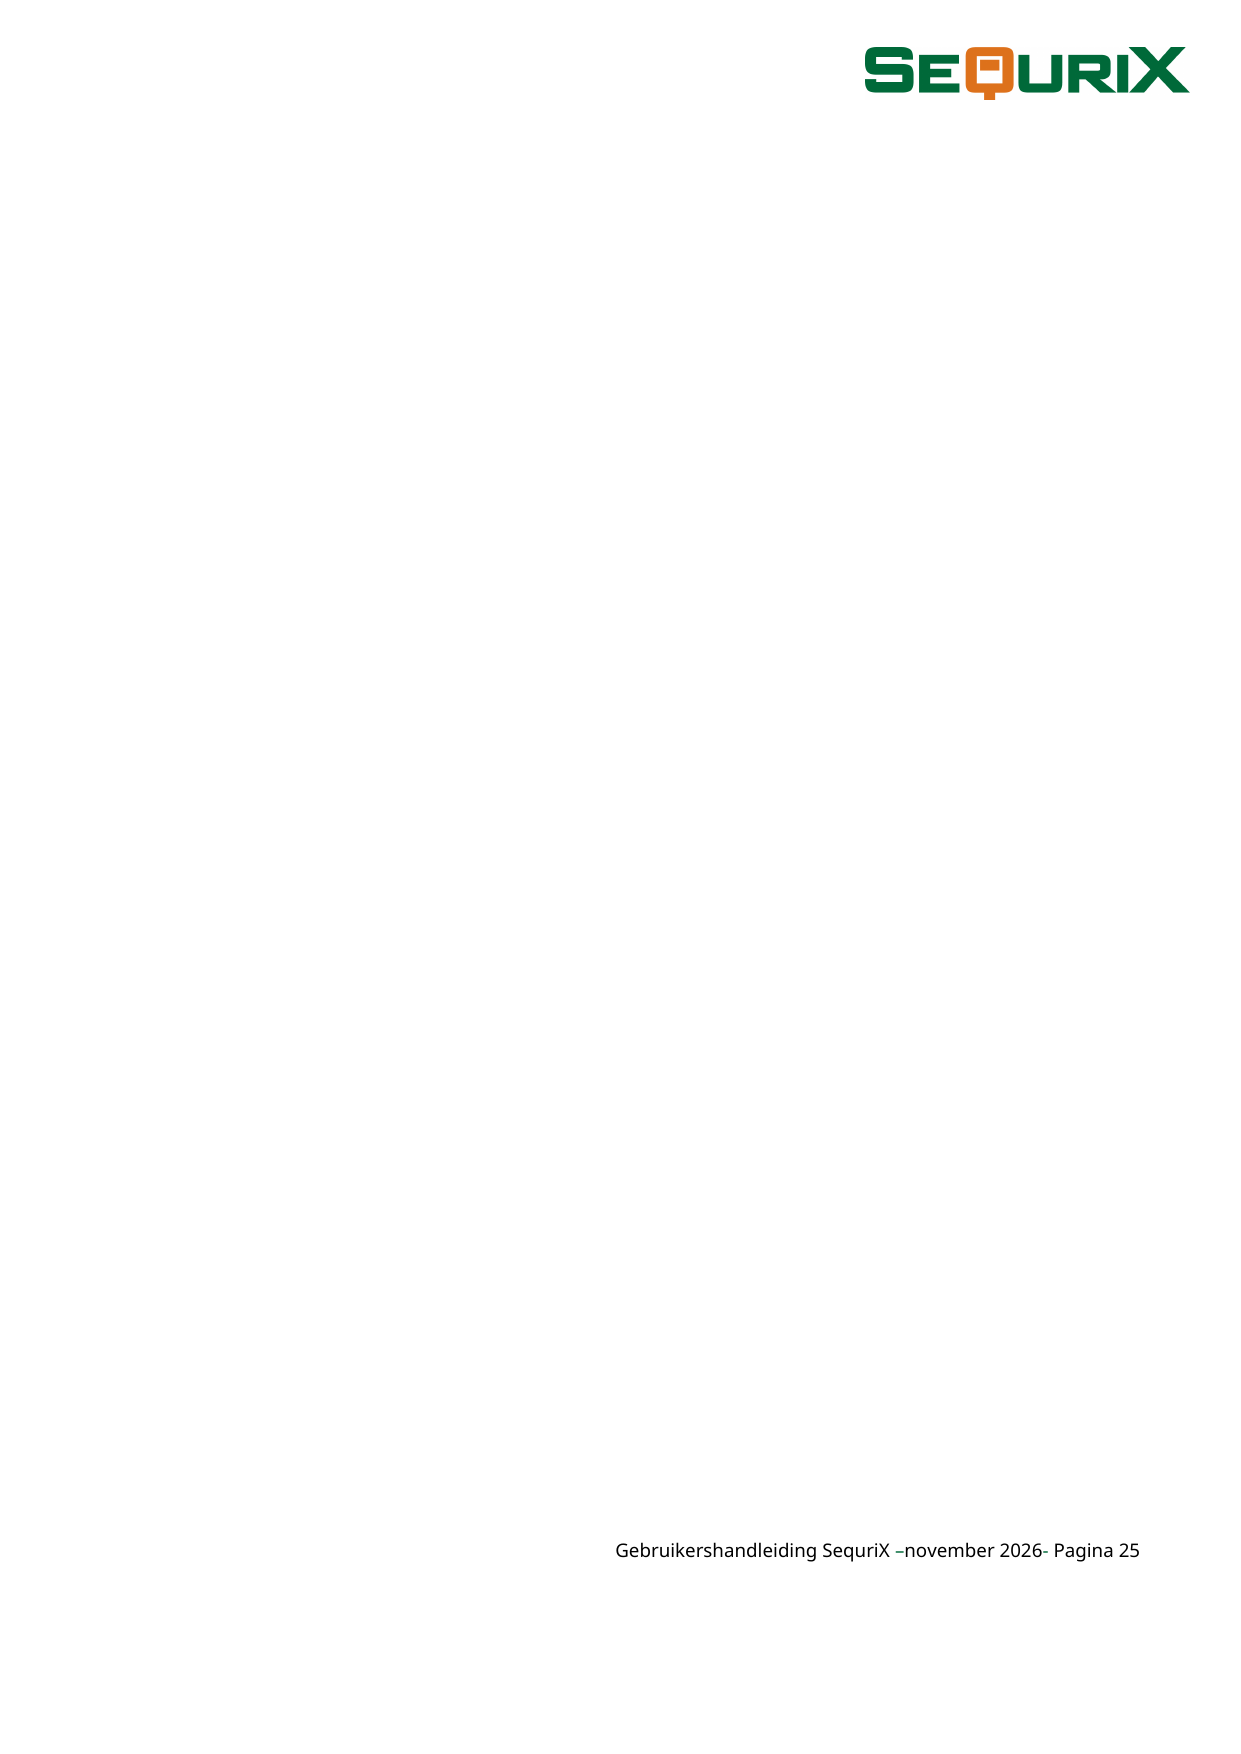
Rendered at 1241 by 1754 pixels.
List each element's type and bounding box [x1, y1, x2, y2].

picture [865, 47, 1190, 100]
